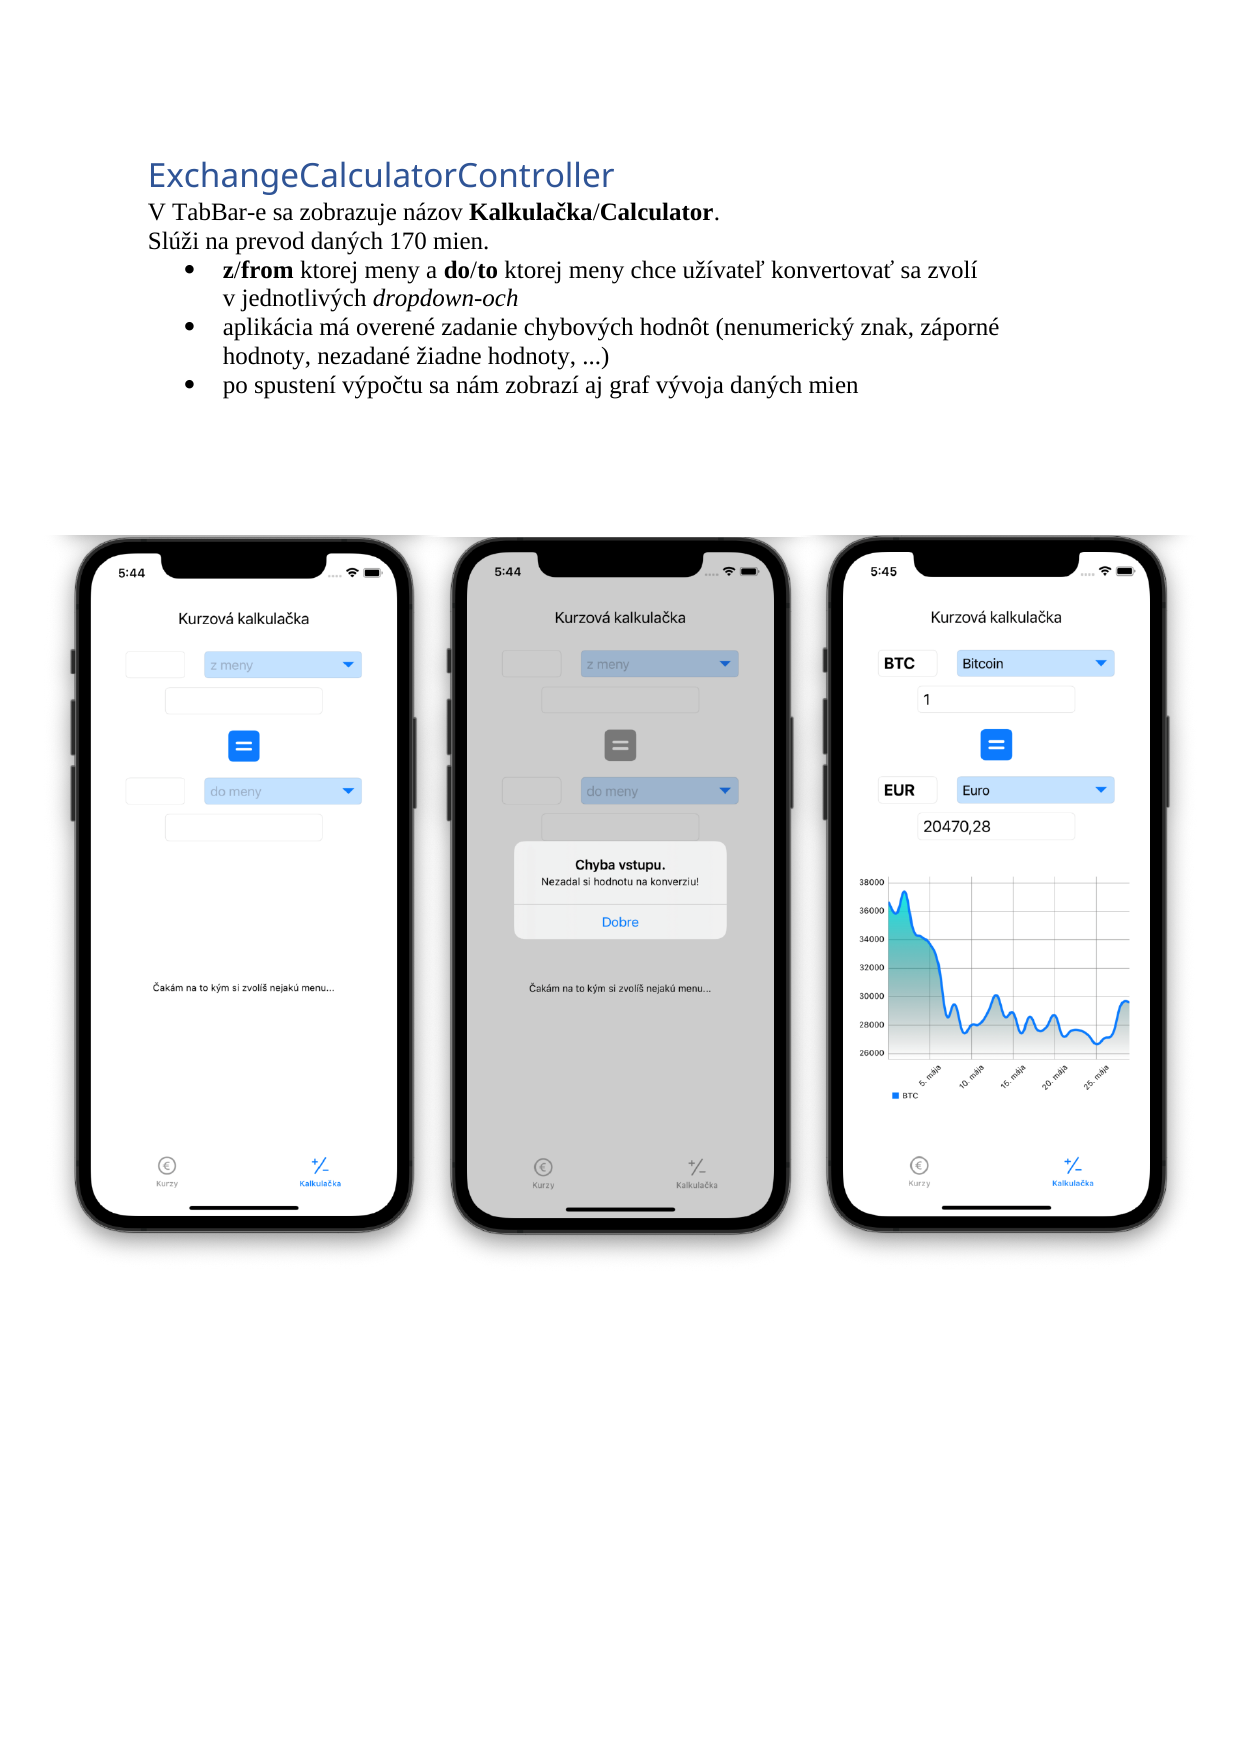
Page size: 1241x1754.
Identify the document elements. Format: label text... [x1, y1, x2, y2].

picture [33, 535, 1207, 1276]
list z/from ktorej meny a do/to ktorej meny chce užívateľ konvertovať sa zvolí v jednotlivých dropdown-och [185, 255, 1093, 312]
list aplikácia má overené zadanie chybových hodnôt (nenumerický znak, záporné hodnoty, nezadané žiadne hodnoty, ...) [185, 312, 1093, 370]
text V TabBar-e sa zobrazuje názov Kalkulačka/Calculator. [148, 197, 1093, 226]
subtitle ExchangeCalculatorController [148, 152, 1093, 197]
list po spustení výpočtu sa nám zobrazí aj graf vývoja daných mien [185, 370, 1093, 398]
text Slúži na prevod daných 170 mien. [148, 226, 1093, 255]
